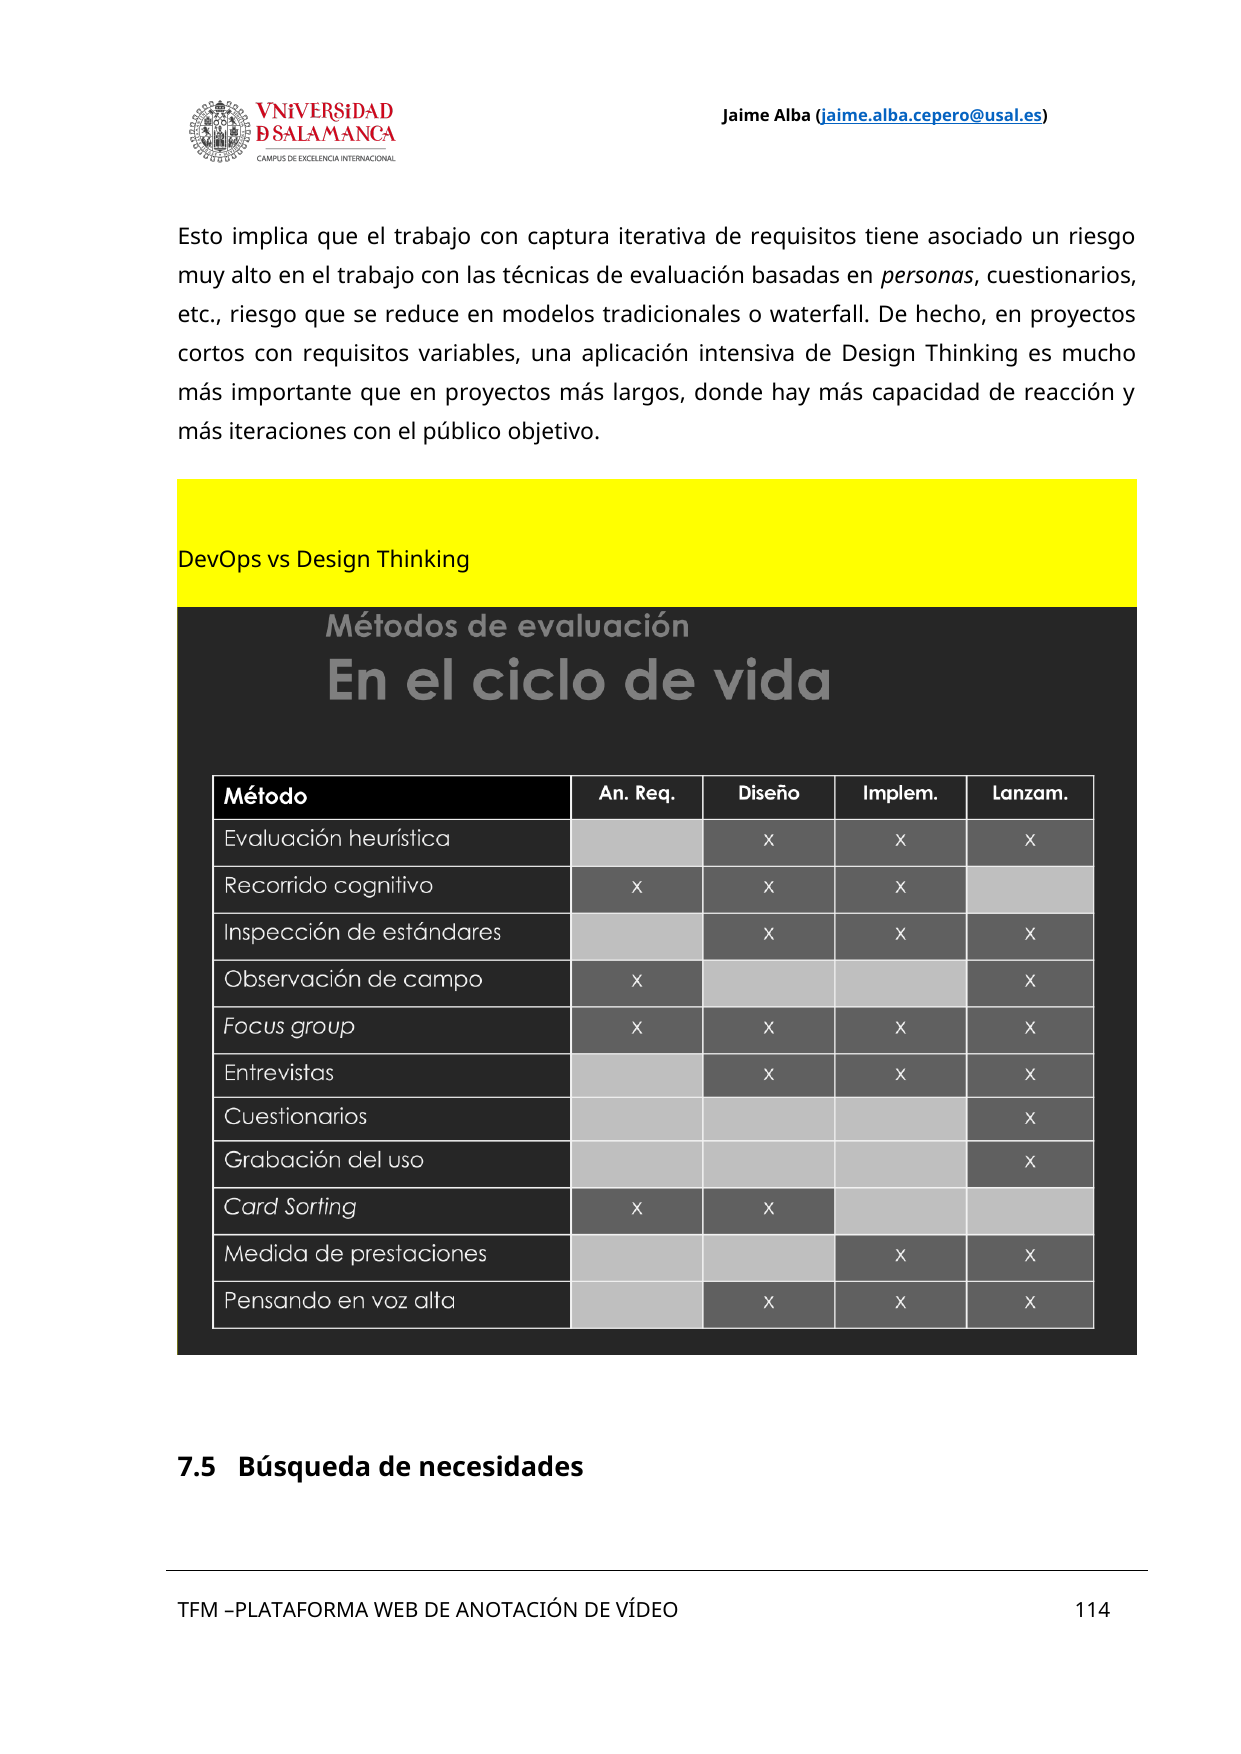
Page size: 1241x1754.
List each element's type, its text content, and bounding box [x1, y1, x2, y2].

picture [188, 99, 397, 163]
picture [177, 607, 1137, 1355]
text DevOps vs Design Thinking [177, 543, 1137, 574]
subtitle Búsqueda de necesidades [177, 1447, 1137, 1484]
text Esto implica que el trabajo con captura iterativa de requisitos tiene asociado un riesgo muy alto en el trabajo con las técnicas de evaluación basadas en personas, cuestionarios, etc., riesgo que se reduce en modelos tradicionales o waterfall. De hecho, en proyectos cortos con requisitos variables, una aplicación intensiva de Design Thinking es mucho más importante que en proyectos más largos, donde hay más capacidad de reacción y más iteraciones con el público objetivo. [177, 219, 1137, 446]
